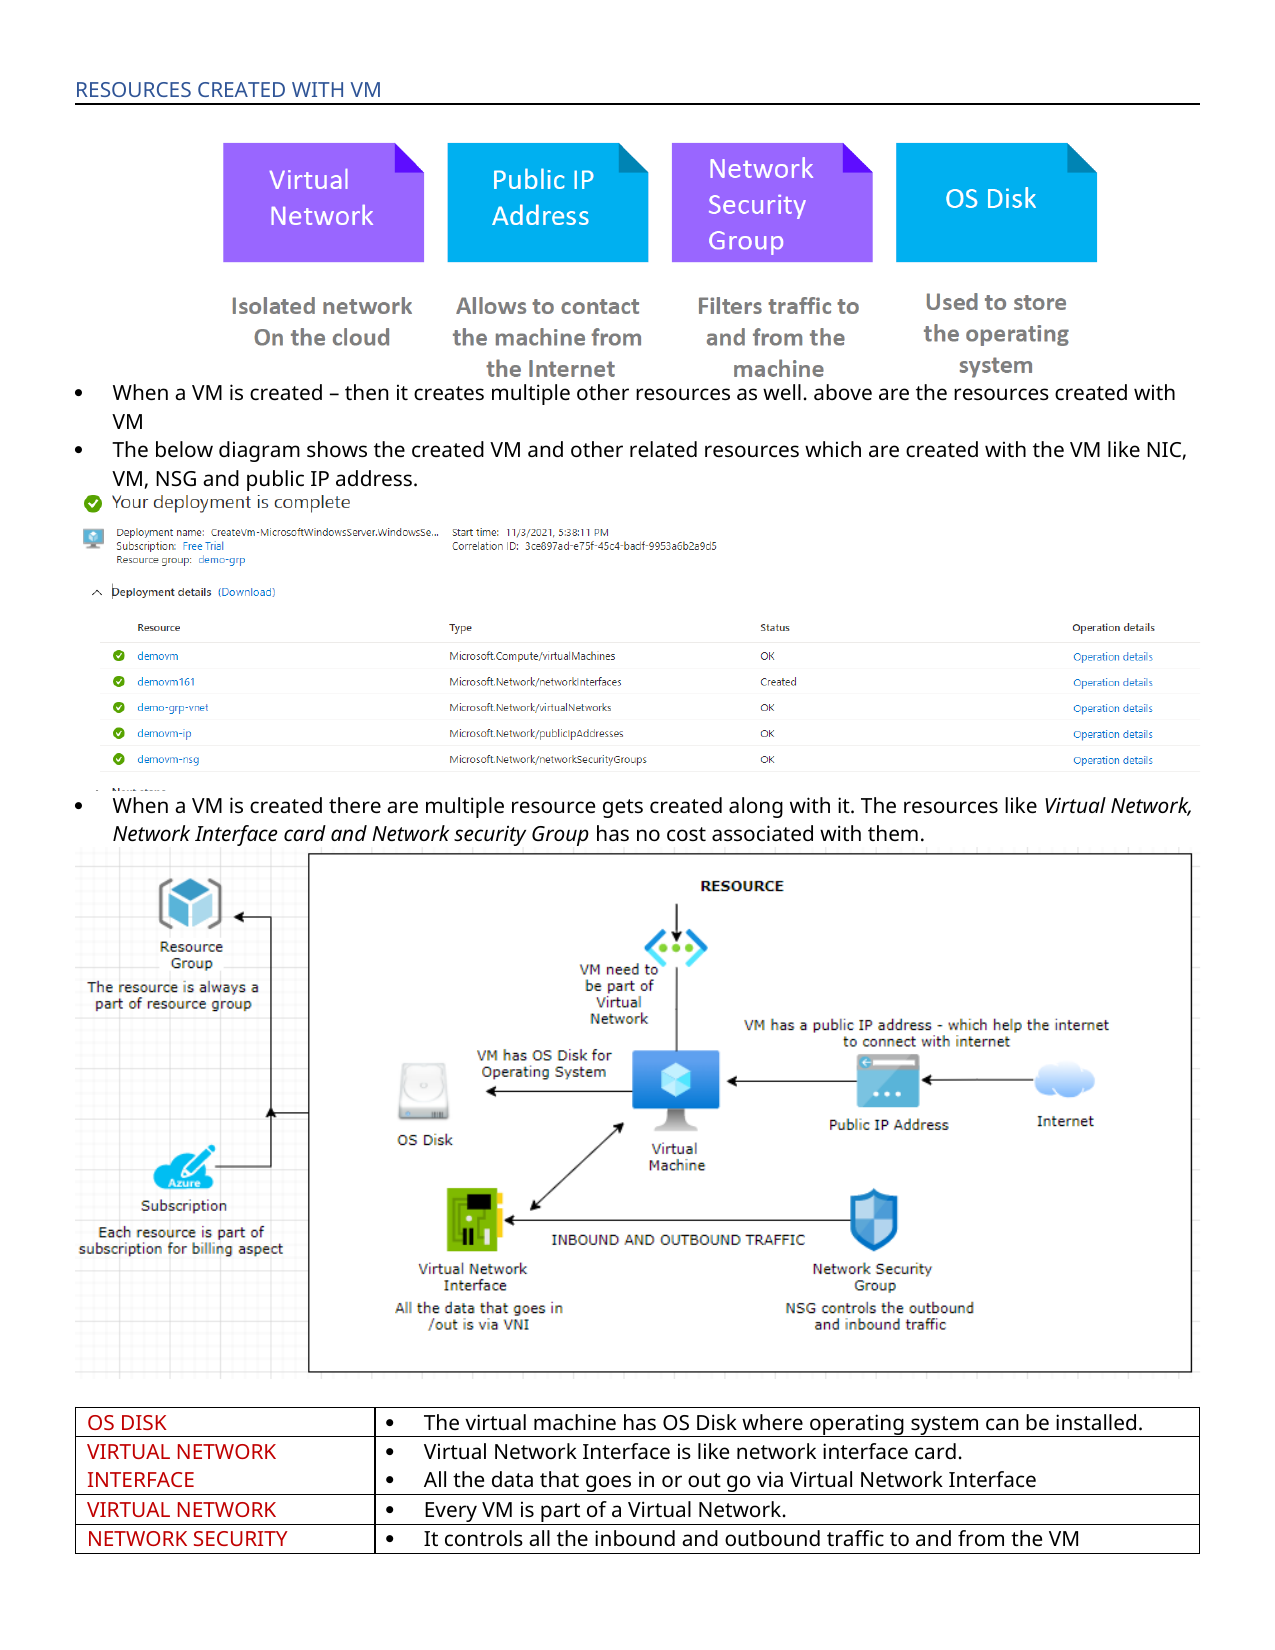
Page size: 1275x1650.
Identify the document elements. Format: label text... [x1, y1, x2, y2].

picture [75, 847, 1200, 1379]
list When a VM is created there are multiple resource gets created along with it. The resources like Virtual Network, Network Interface card and Network security Group has no cost associated with them. [75, 791, 1200, 847]
picture [210, 107, 1103, 379]
picture [75, 492, 1200, 791]
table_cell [76, 1525, 374, 1553]
table_cell VIRTUAL NETWORK [76, 1495, 374, 1523]
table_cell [376, 1525, 1199, 1553]
table_header OS DISK [76, 1408, 374, 1436]
table_cell Every VM is part of a Virtual Network. [376, 1495, 1199, 1523]
subtitle RESOURCES CREATED WITH VM [75, 75, 1200, 103]
table_cell VIRTUAL NETWORK INTERFACE [76, 1437, 374, 1494]
table_header The virtual machine has OS Disk where operating system can be installed. [376, 1408, 1199, 1436]
table_cell Virtual Network Interface is like network interface card. All the data that goes in or out go via Virtual Network Interface [376, 1437, 1199, 1494]
list The below diagram shows the created VM and other related resources which are created with the VM like NIC, VM, NSG and public IP address. [75, 435, 1200, 492]
list When a VM is created – then it creates multiple other resources as well. above are the resources created with VM [75, 378, 1200, 435]
